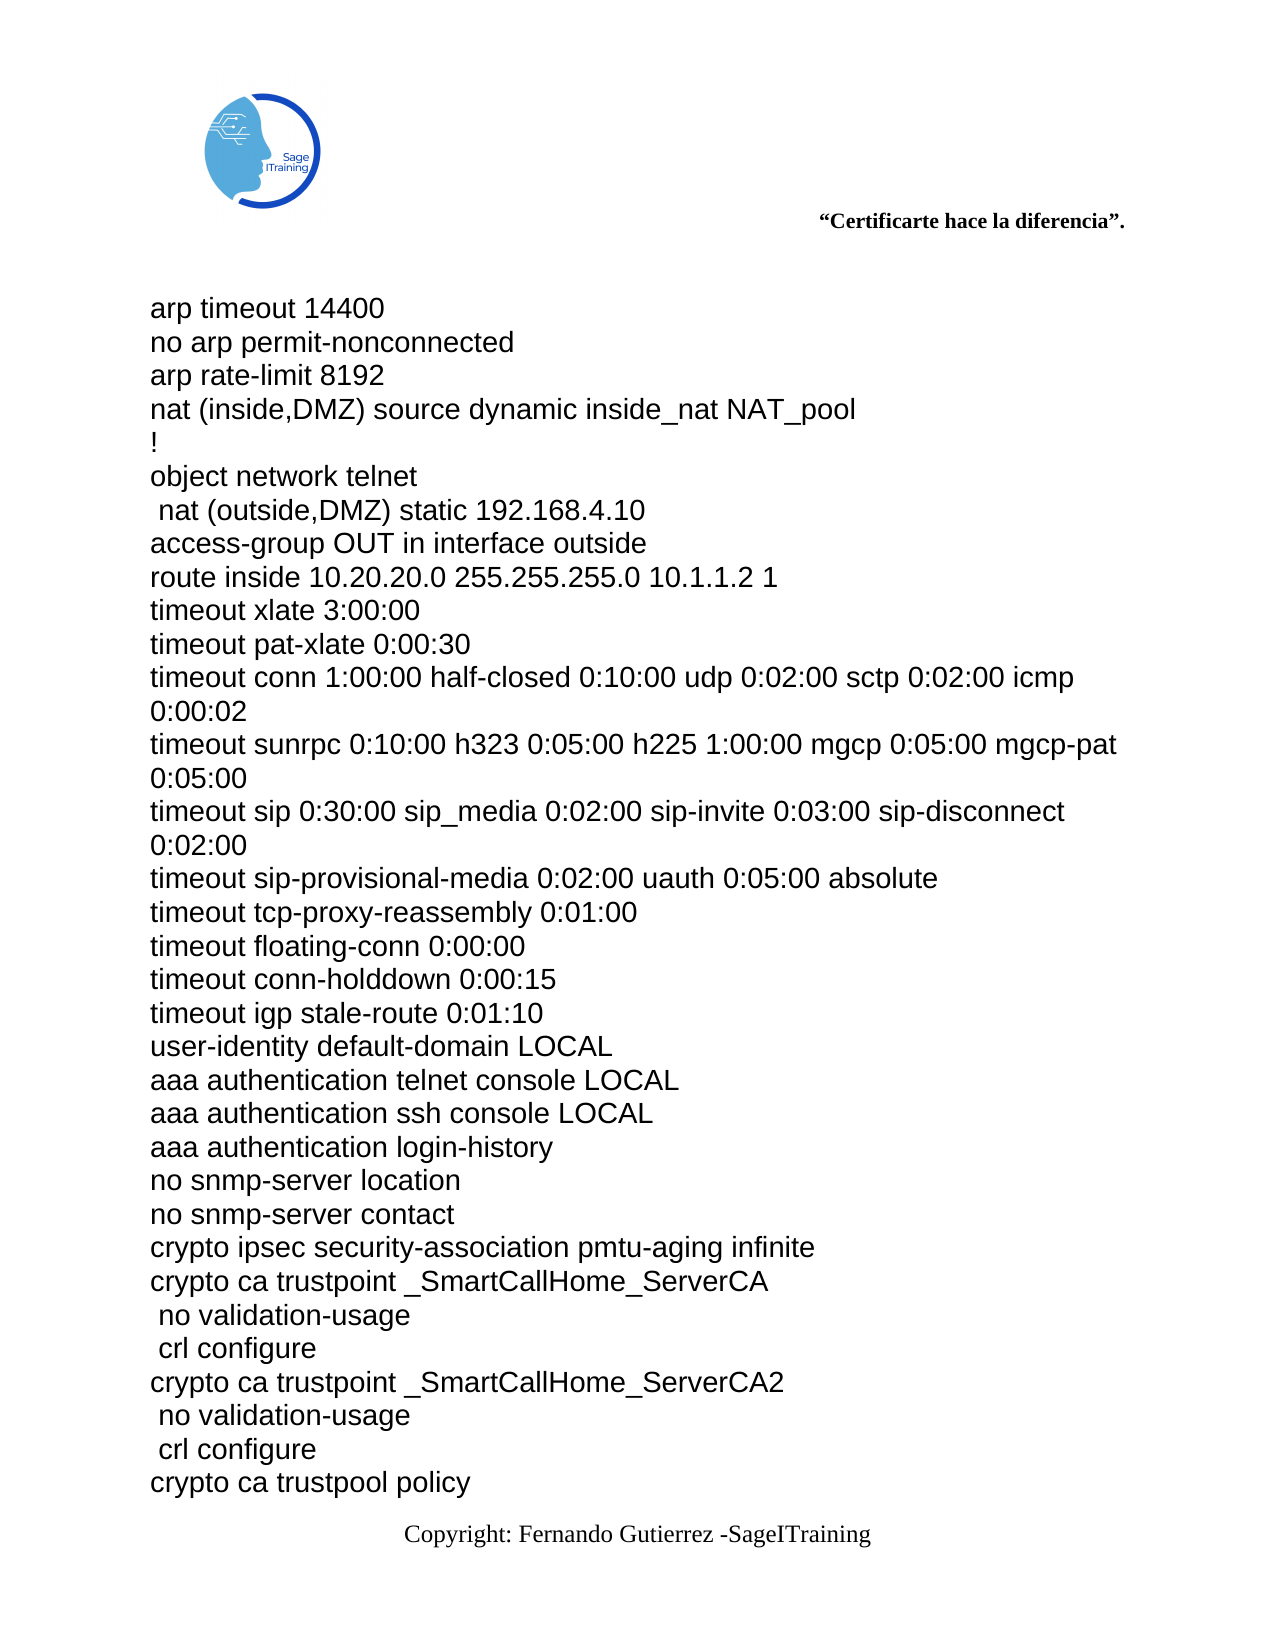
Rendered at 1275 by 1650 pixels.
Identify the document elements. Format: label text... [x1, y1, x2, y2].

text nat (outside,DMZ) static 192.168.4.10 [150, 492, 1125, 526]
text timeout sunrpc 0:10:00 h323 0:05:00 h225 1:00:00 mgcp 0:05:00 mgcp-pat 0:05:00 [150, 727, 1125, 794]
text timeout xlate 3:00:00 [150, 593, 1125, 627]
text timeout igp stale-route 0:01:10 [150, 996, 1125, 1029]
picture [184, 73, 340, 229]
text no arp permit-nonconnected [150, 325, 1125, 358]
text aaa authentication telnet console LOCAL [150, 1063, 1125, 1096]
text object network telnet [150, 459, 1125, 492]
text no validation-usage [150, 1398, 1125, 1432]
text user-identity default-domain LOCAL [150, 1029, 1125, 1063]
text crypto ipsec security-association pmtu-aging infinite [150, 1230, 1125, 1264]
text crypto ca trustpool policy [150, 1465, 1125, 1499]
text timeout sip-provisional-media 0:02:00 uauth 0:05:00 absolute [150, 861, 1125, 895]
text timeout sip 0:30:00 sip_media 0:02:00 sip-invite 0:03:00 sip-disconnect 0:02:00 [150, 794, 1125, 861]
text crl configure [150, 1331, 1125, 1364]
text aaa authentication ssh console LOCAL [150, 1096, 1125, 1130]
text timeout conn 1:00:00 half-closed 0:10:00 udp 0:02:00 sctp 0:02:00 icmp 0:00:02 [150, 660, 1125, 727]
text crypto ca trustpoint _SmartCallHome_ServerCA [150, 1264, 1125, 1297]
text arp timeout 14400 [150, 291, 1125, 325]
text no snmp-server location [150, 1163, 1125, 1197]
text timeout tcp-proxy-reassembly 0:01:00 [150, 895, 1125, 928]
text nat (inside,DMZ) source dynamic inside_nat NAT_pool [150, 392, 1125, 425]
text ! [150, 425, 1125, 459]
text timeout conn-holddown 0:00:15 [150, 962, 1125, 996]
text timeout floating-conn 0:00:00 [150, 928, 1125, 962]
text route inside 10.20.20.0 255.255.255.0 10.1.1.2 1 [150, 559, 1125, 593]
text no snmp-server contact [150, 1197, 1125, 1230]
text crl configure [150, 1432, 1125, 1465]
text arp rate-limit 8192 [150, 358, 1125, 392]
text crypto ca trustpoint _SmartCallHome_ServerCA2 [150, 1364, 1125, 1398]
text timeout pat-xlate 0:00:30 [150, 627, 1125, 660]
text no validation-usage [150, 1297, 1125, 1331]
text access-group OUT in interface outside [150, 526, 1125, 559]
text aaa authentication login-history [150, 1130, 1125, 1163]
